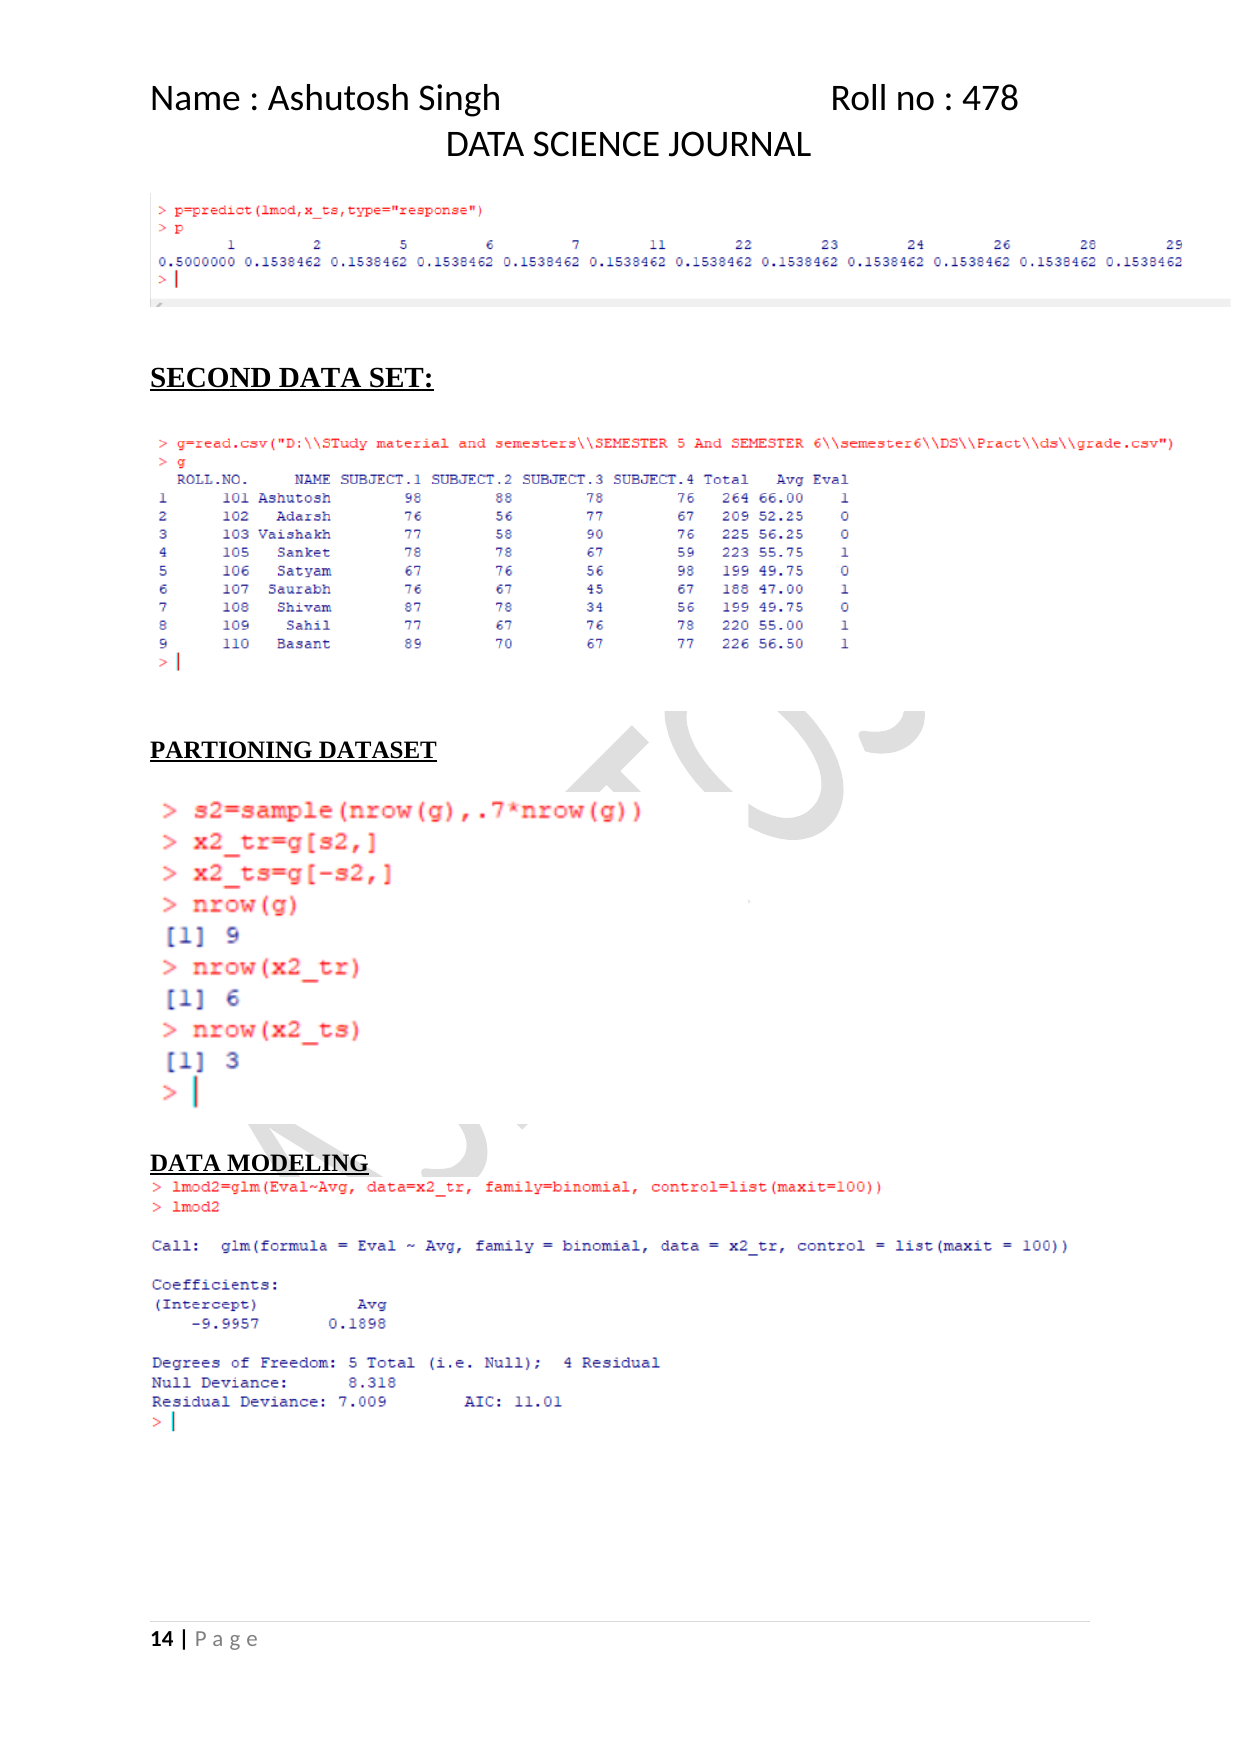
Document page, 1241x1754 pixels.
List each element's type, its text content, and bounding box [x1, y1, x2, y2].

picture [150, 1177, 1091, 1432]
picture [150, 193, 1231, 307]
picture [150, 421, 1188, 711]
text SECOND DATA SET: [150, 360, 1090, 394]
picture [150, 792, 749, 1124]
text PARTIONING DATASET [150, 735, 1090, 764]
text DATA MODELING [150, 1148, 1090, 1177]
